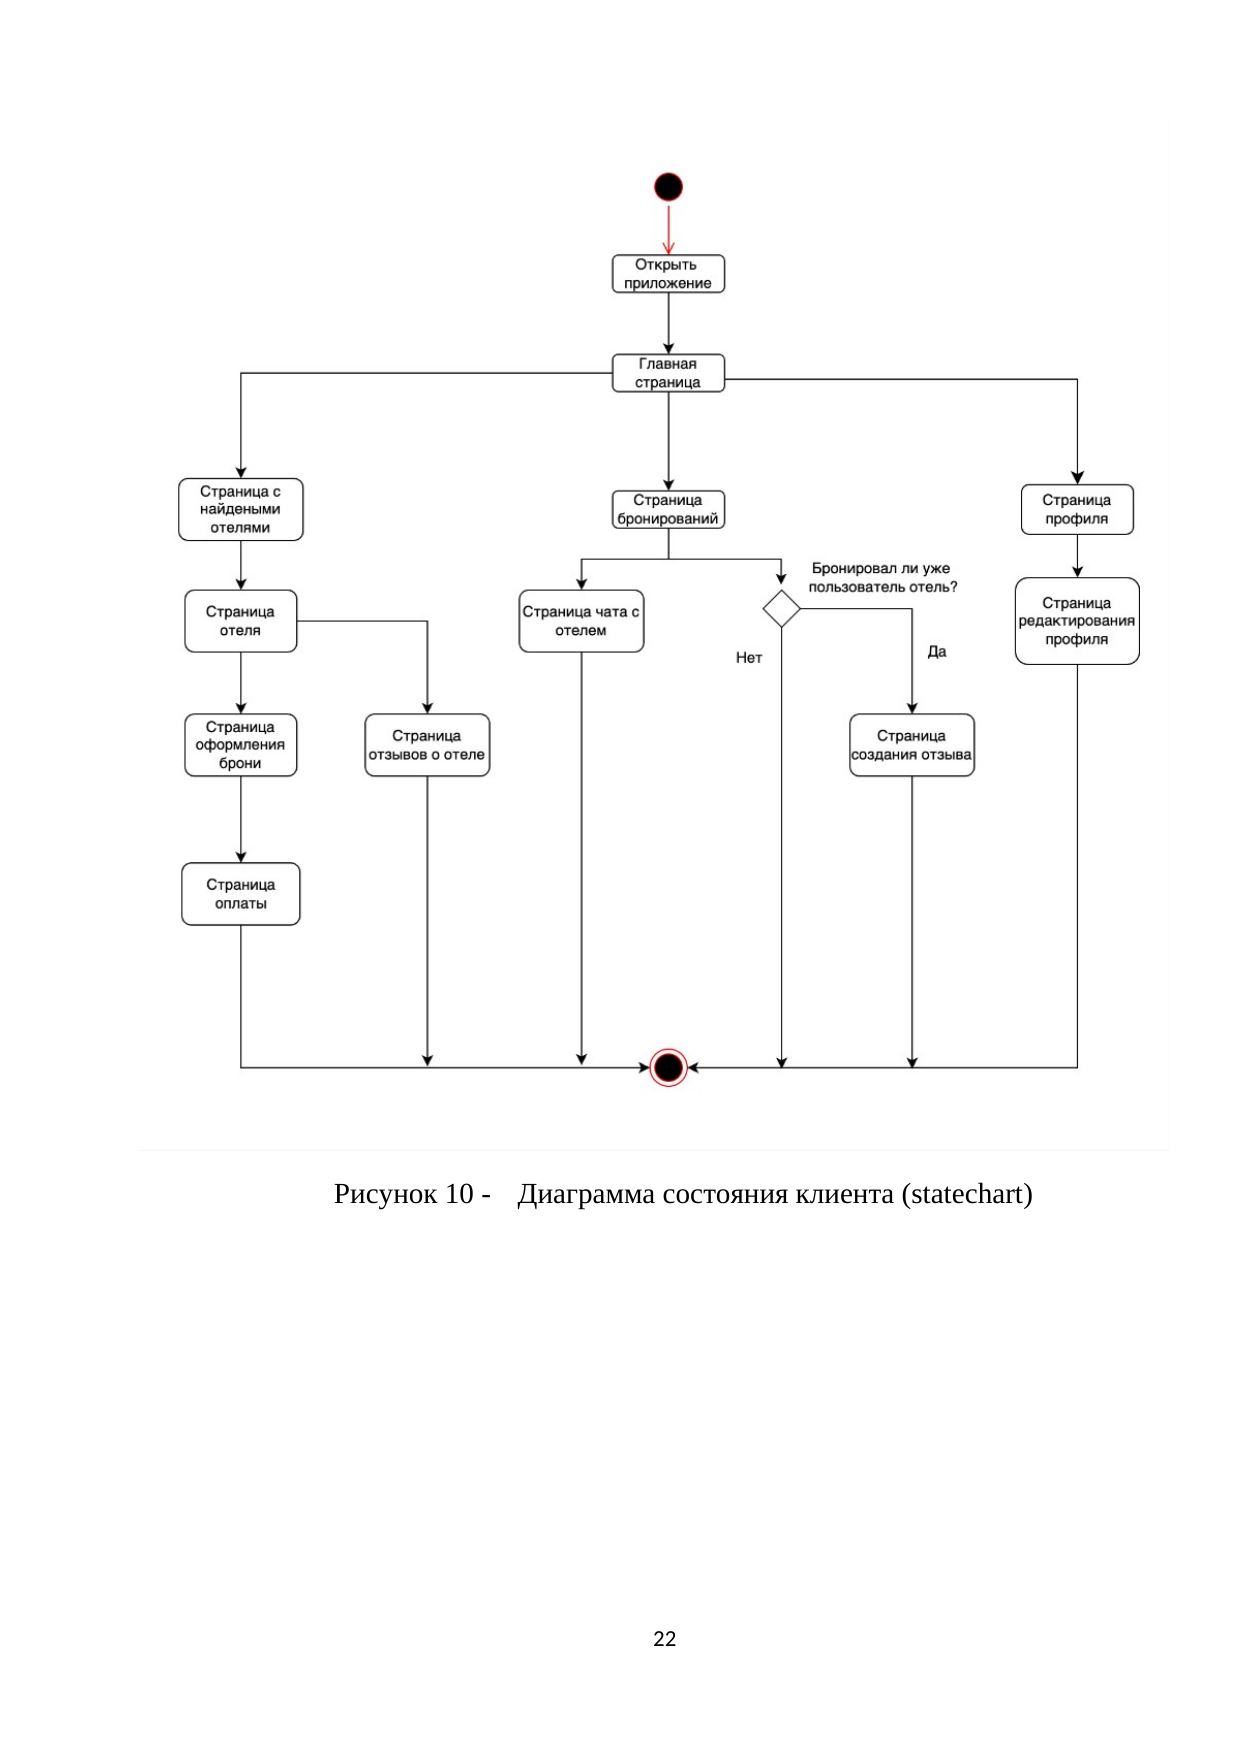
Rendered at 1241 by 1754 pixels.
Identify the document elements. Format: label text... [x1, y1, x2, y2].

text Диаграмма состояния клиента (statechart) [215, 1176, 1152, 1209]
picture [139, 118, 1170, 1151]
